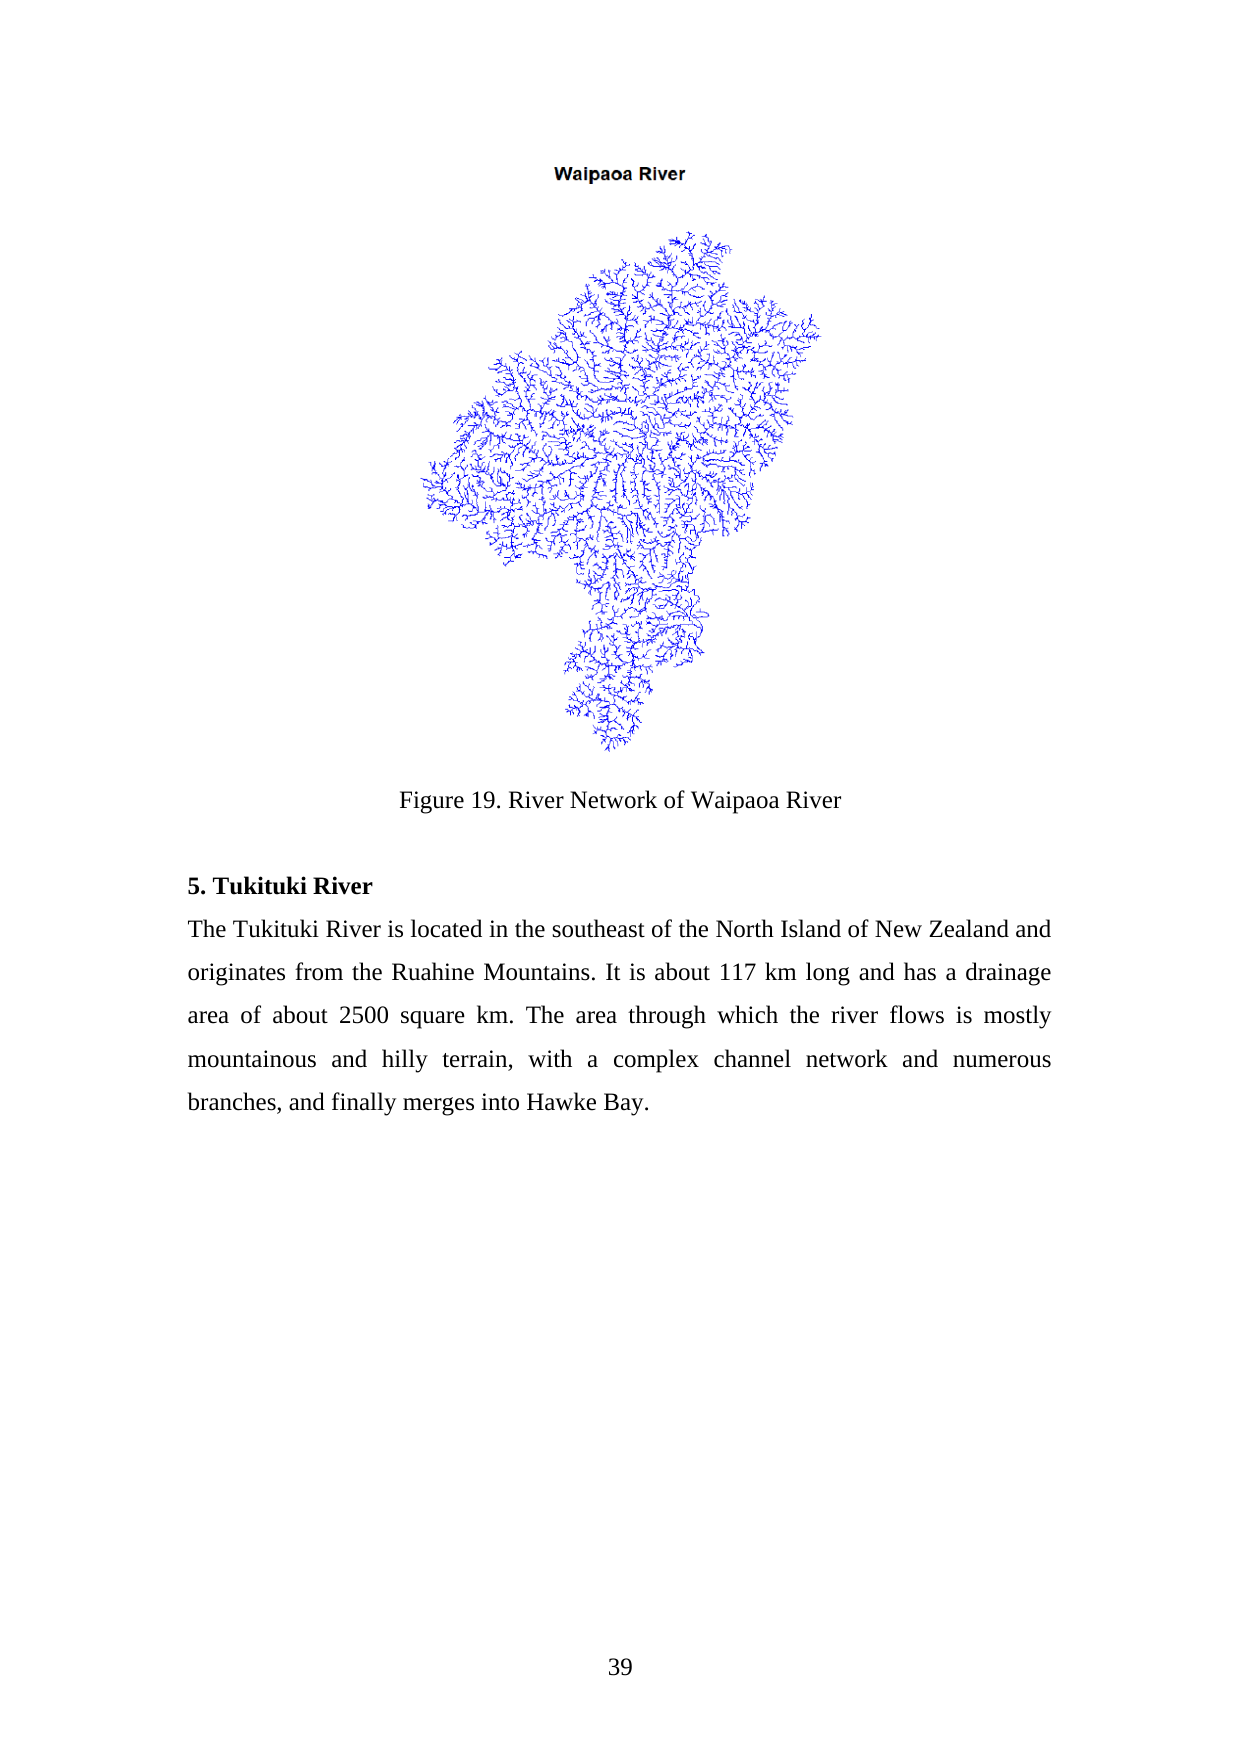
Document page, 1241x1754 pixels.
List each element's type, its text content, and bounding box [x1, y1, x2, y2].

text Figure 19. River Network of Waipaoa River [187, 785, 1053, 814]
picture [336, 150, 904, 771]
text 5. Tukituki River [187, 871, 1053, 900]
text The Tukituki River is located in the southeast of the North Island of New Zealand and originates from the Ruahine Mountains. It is about 117 km long and has a drainage area of about 2500 square km. The area through which the river flows is mostly mountainous and hilly terrain, with a complex channel network and numerous branches, and finally merges into Hawke Bay. [187, 914, 1053, 1116]
